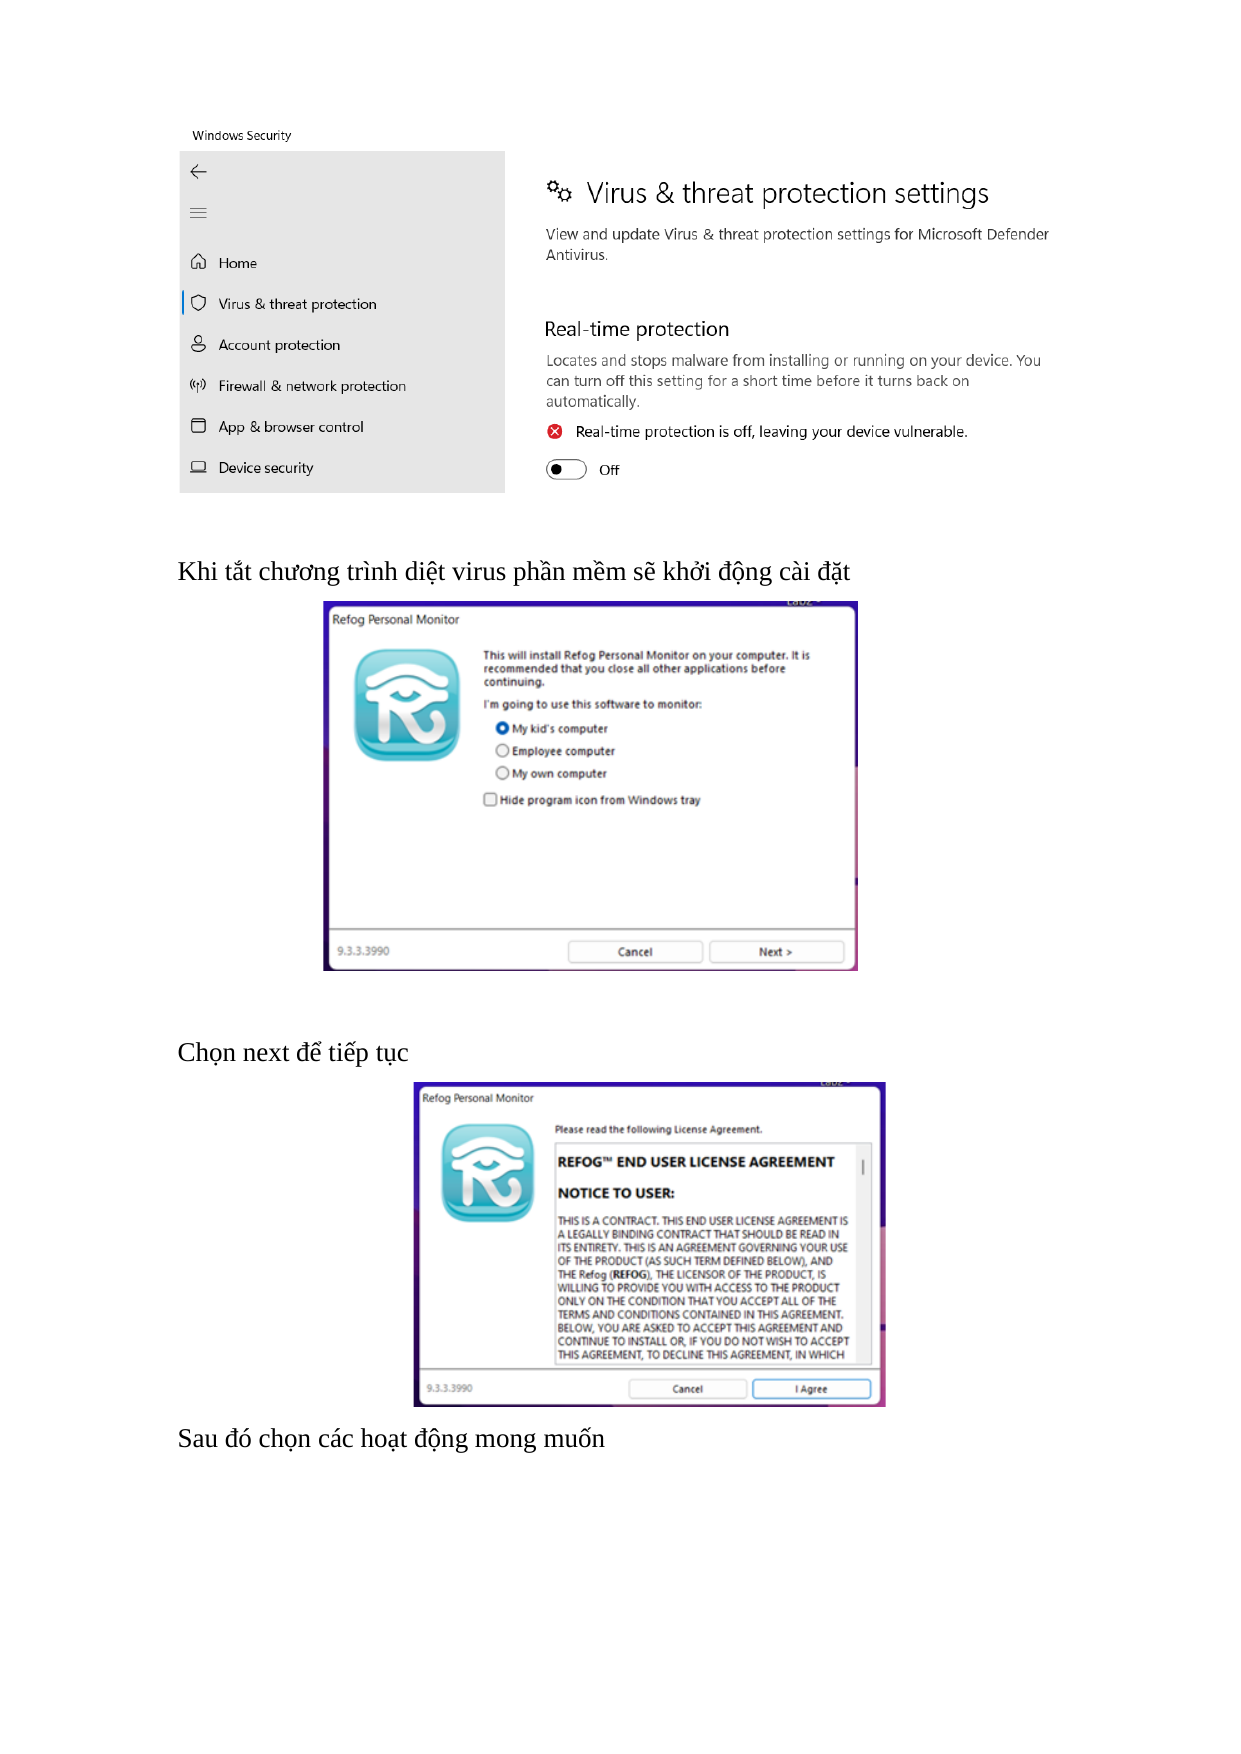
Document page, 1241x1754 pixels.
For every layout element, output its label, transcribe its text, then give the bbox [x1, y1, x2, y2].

picture [413, 1082, 886, 1407]
text Chọn next để tiếp tục [177, 1036, 1004, 1067]
text Khi tắt chương trình diệt virus phần mềm sẽ khởi động cài đặt [177, 555, 1004, 586]
picture [179, 118, 1120, 493]
text Sau đó chọn các hoạt động mong muốn [177, 1422, 1004, 1453]
picture [323, 601, 858, 971]
